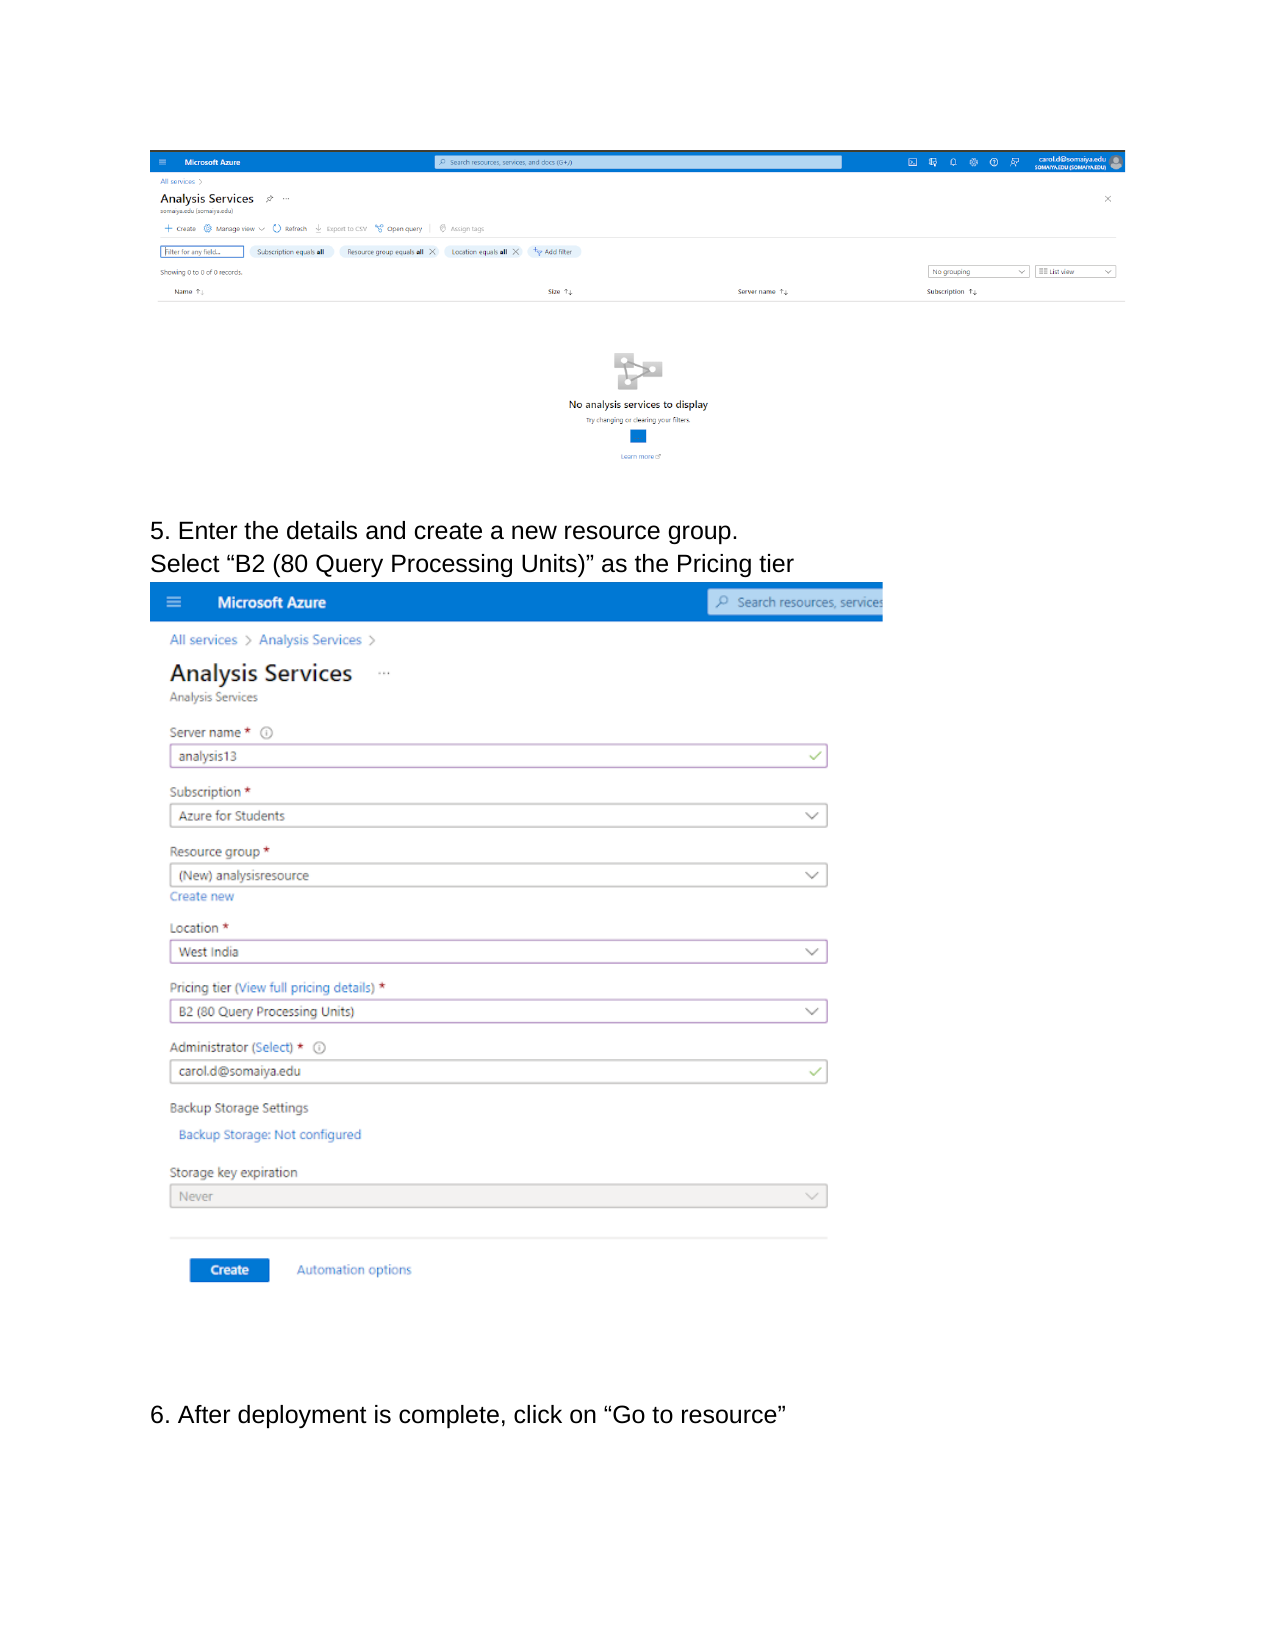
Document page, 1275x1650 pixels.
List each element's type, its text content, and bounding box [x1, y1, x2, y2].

text 5. Enter the details and create a new resource group. [150, 516, 1125, 545]
text 6. After deployment is complete, click on “Go to resource” [150, 1400, 1125, 1429]
text Select “B2 (80 Query Processing Units)” as the Pricing tier [150, 549, 1125, 578]
picture [150, 582, 883, 1331]
picture [150, 150, 1125, 480]
